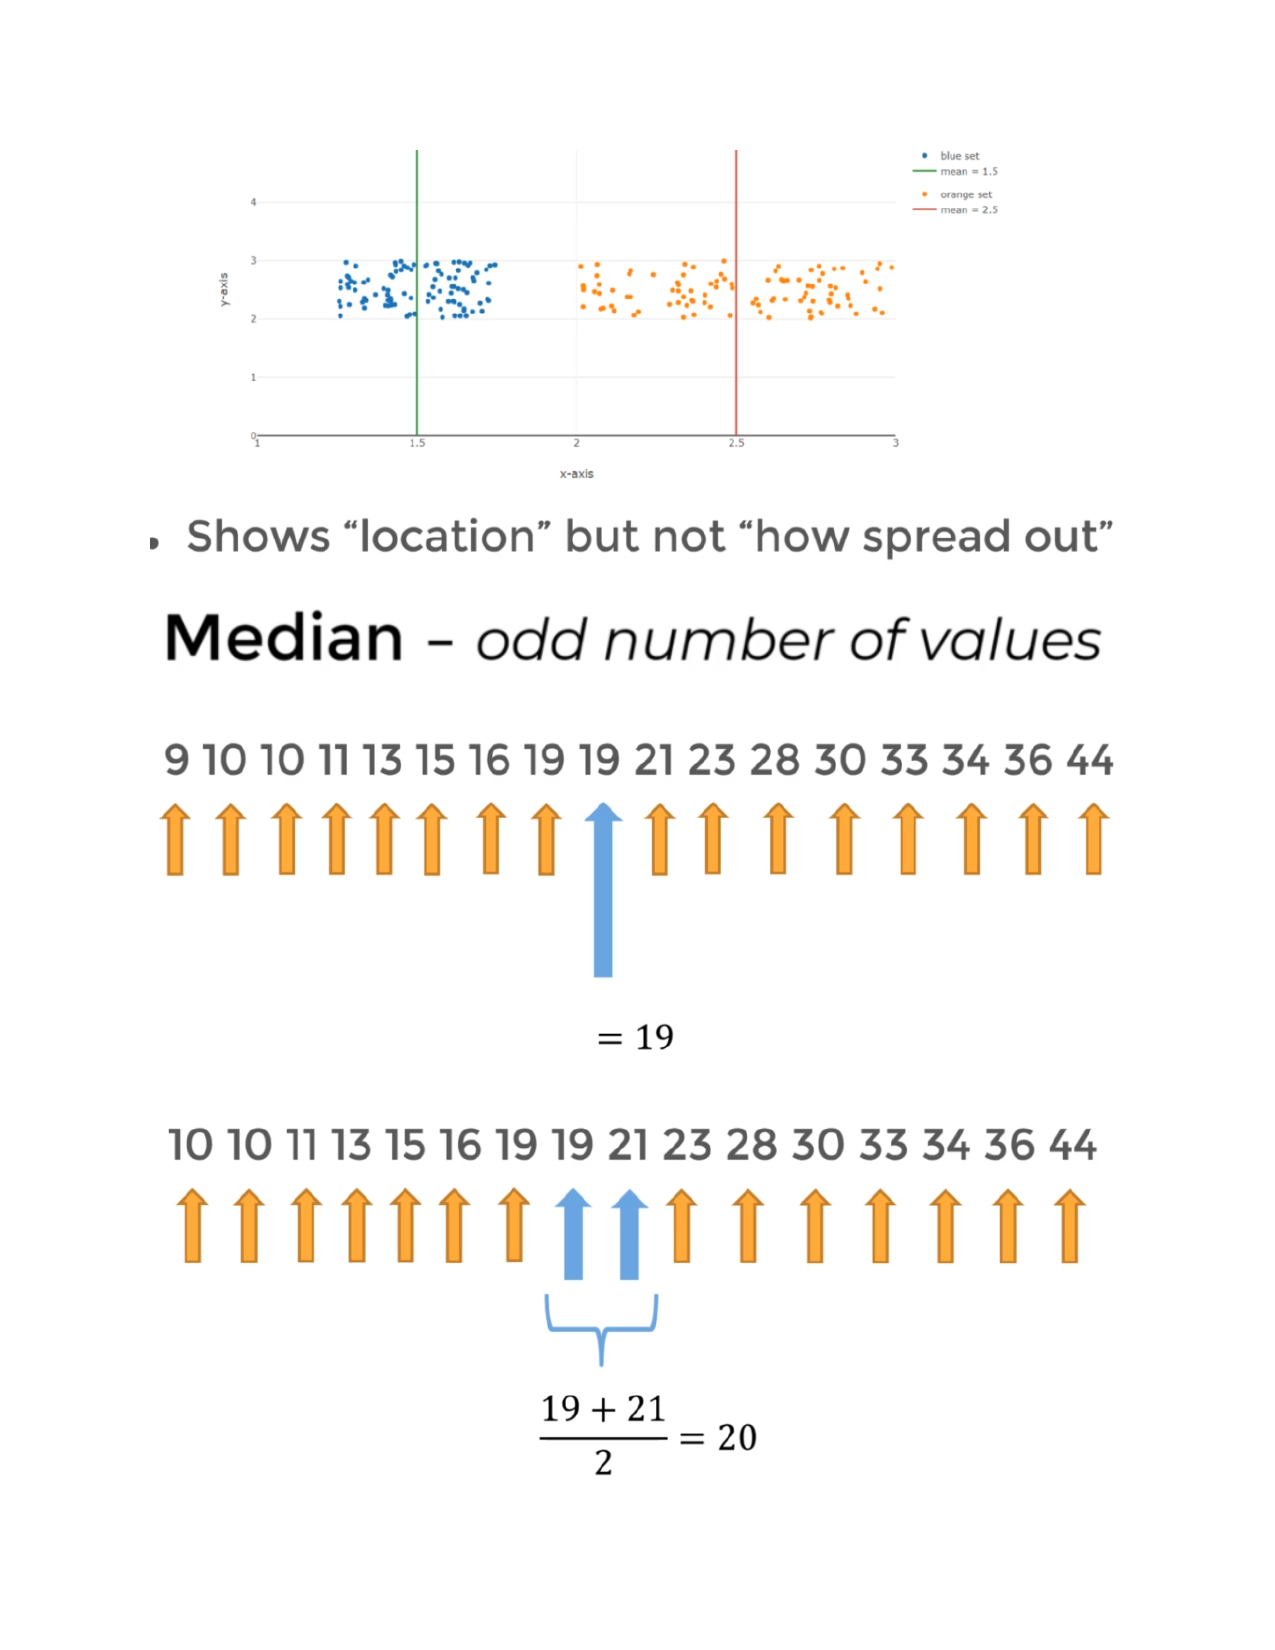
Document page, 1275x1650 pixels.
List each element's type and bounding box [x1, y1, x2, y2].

picture [150, 592, 1125, 699]
picture [150, 1111, 1125, 1490]
picture [150, 723, 1125, 1087]
picture [150, 150, 1125, 568]
